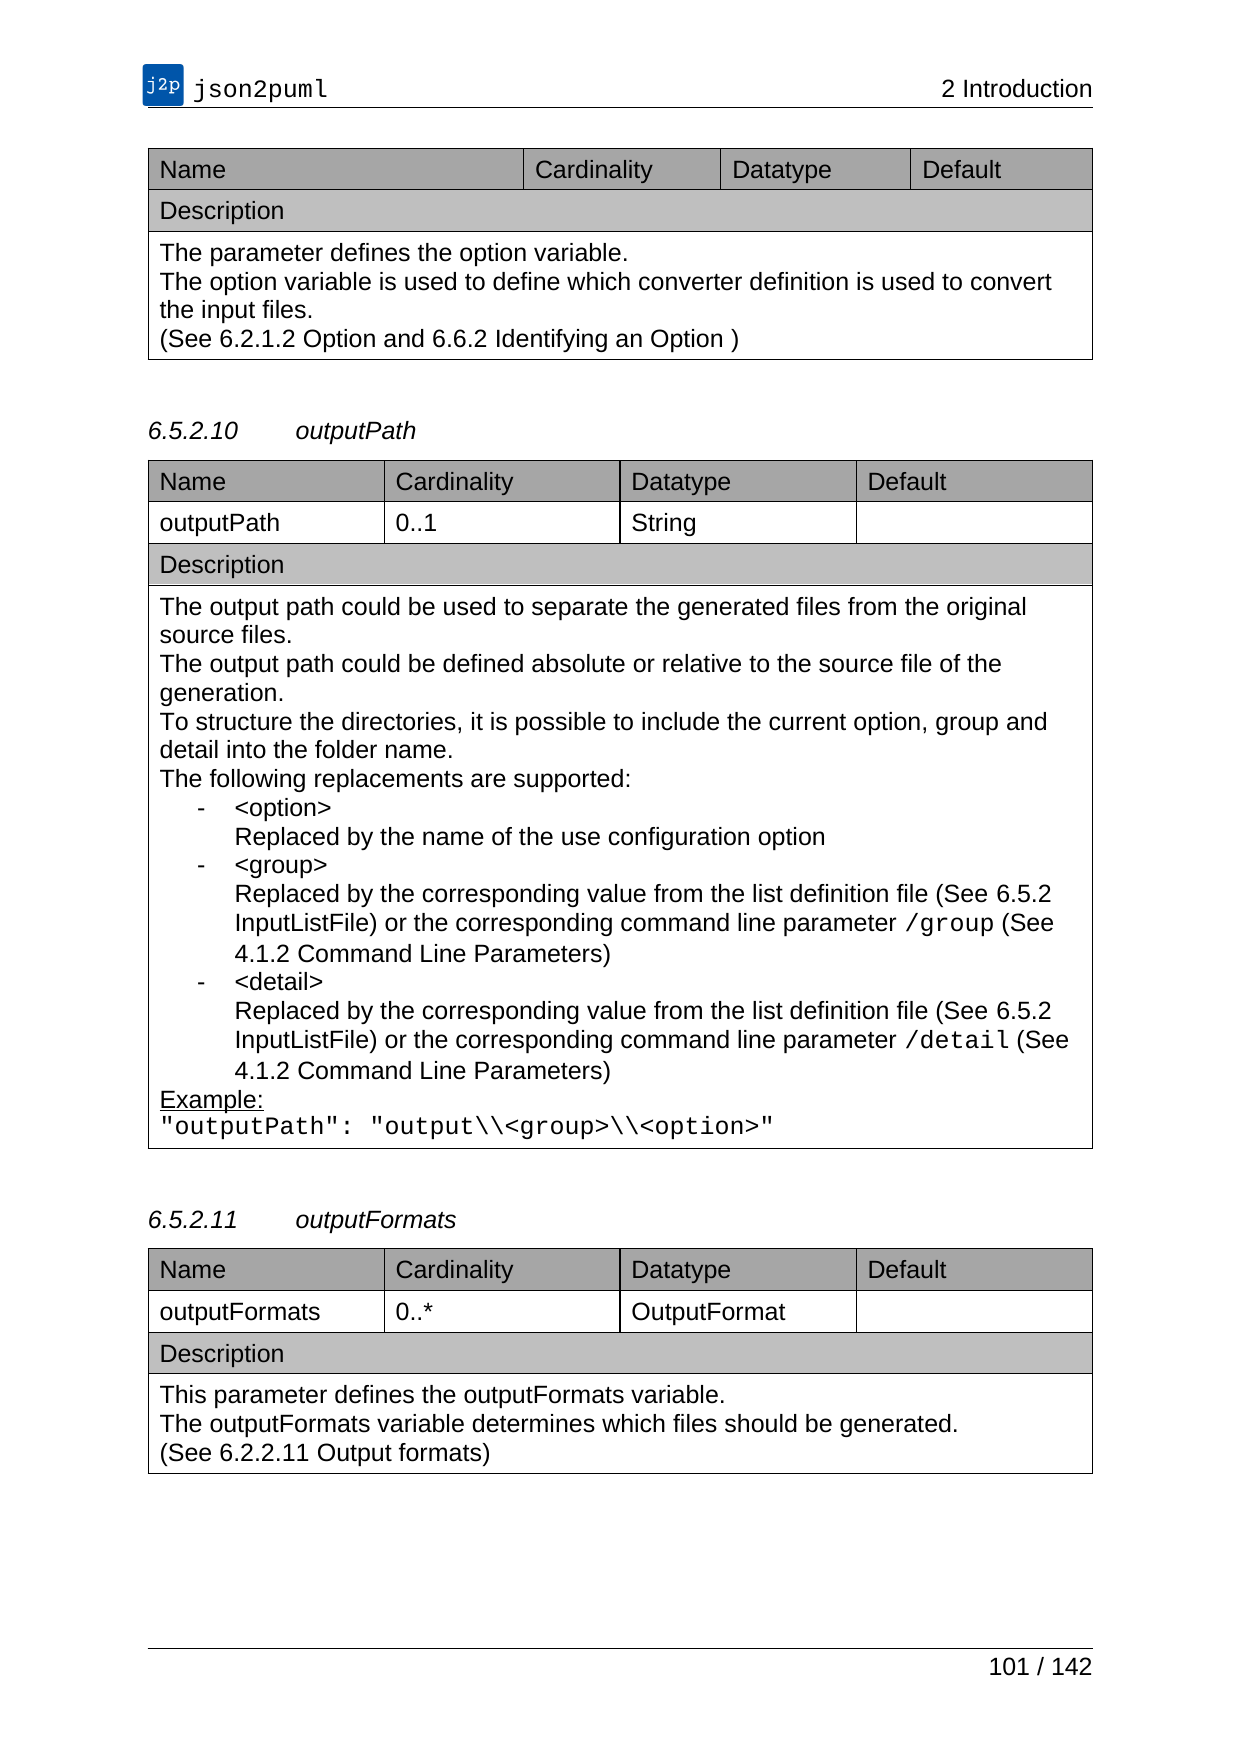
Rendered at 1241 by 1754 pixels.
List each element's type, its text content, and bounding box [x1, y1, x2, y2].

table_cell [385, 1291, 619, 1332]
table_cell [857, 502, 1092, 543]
subtitle outputPath [148, 416, 1093, 445]
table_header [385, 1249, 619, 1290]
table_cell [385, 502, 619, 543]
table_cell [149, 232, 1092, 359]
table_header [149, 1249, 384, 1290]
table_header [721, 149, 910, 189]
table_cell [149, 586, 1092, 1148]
subtitle outputFormats [148, 1205, 1093, 1233]
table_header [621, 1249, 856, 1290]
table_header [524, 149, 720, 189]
picture [142, 64, 184, 106]
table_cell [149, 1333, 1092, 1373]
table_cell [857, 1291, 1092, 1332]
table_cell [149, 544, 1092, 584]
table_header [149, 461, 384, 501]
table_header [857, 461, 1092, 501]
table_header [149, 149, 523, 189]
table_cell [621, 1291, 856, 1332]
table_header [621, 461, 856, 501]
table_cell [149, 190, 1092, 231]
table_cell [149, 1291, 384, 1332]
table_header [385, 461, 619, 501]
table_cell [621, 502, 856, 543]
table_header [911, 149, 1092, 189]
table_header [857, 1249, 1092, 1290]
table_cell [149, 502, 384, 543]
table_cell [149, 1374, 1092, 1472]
